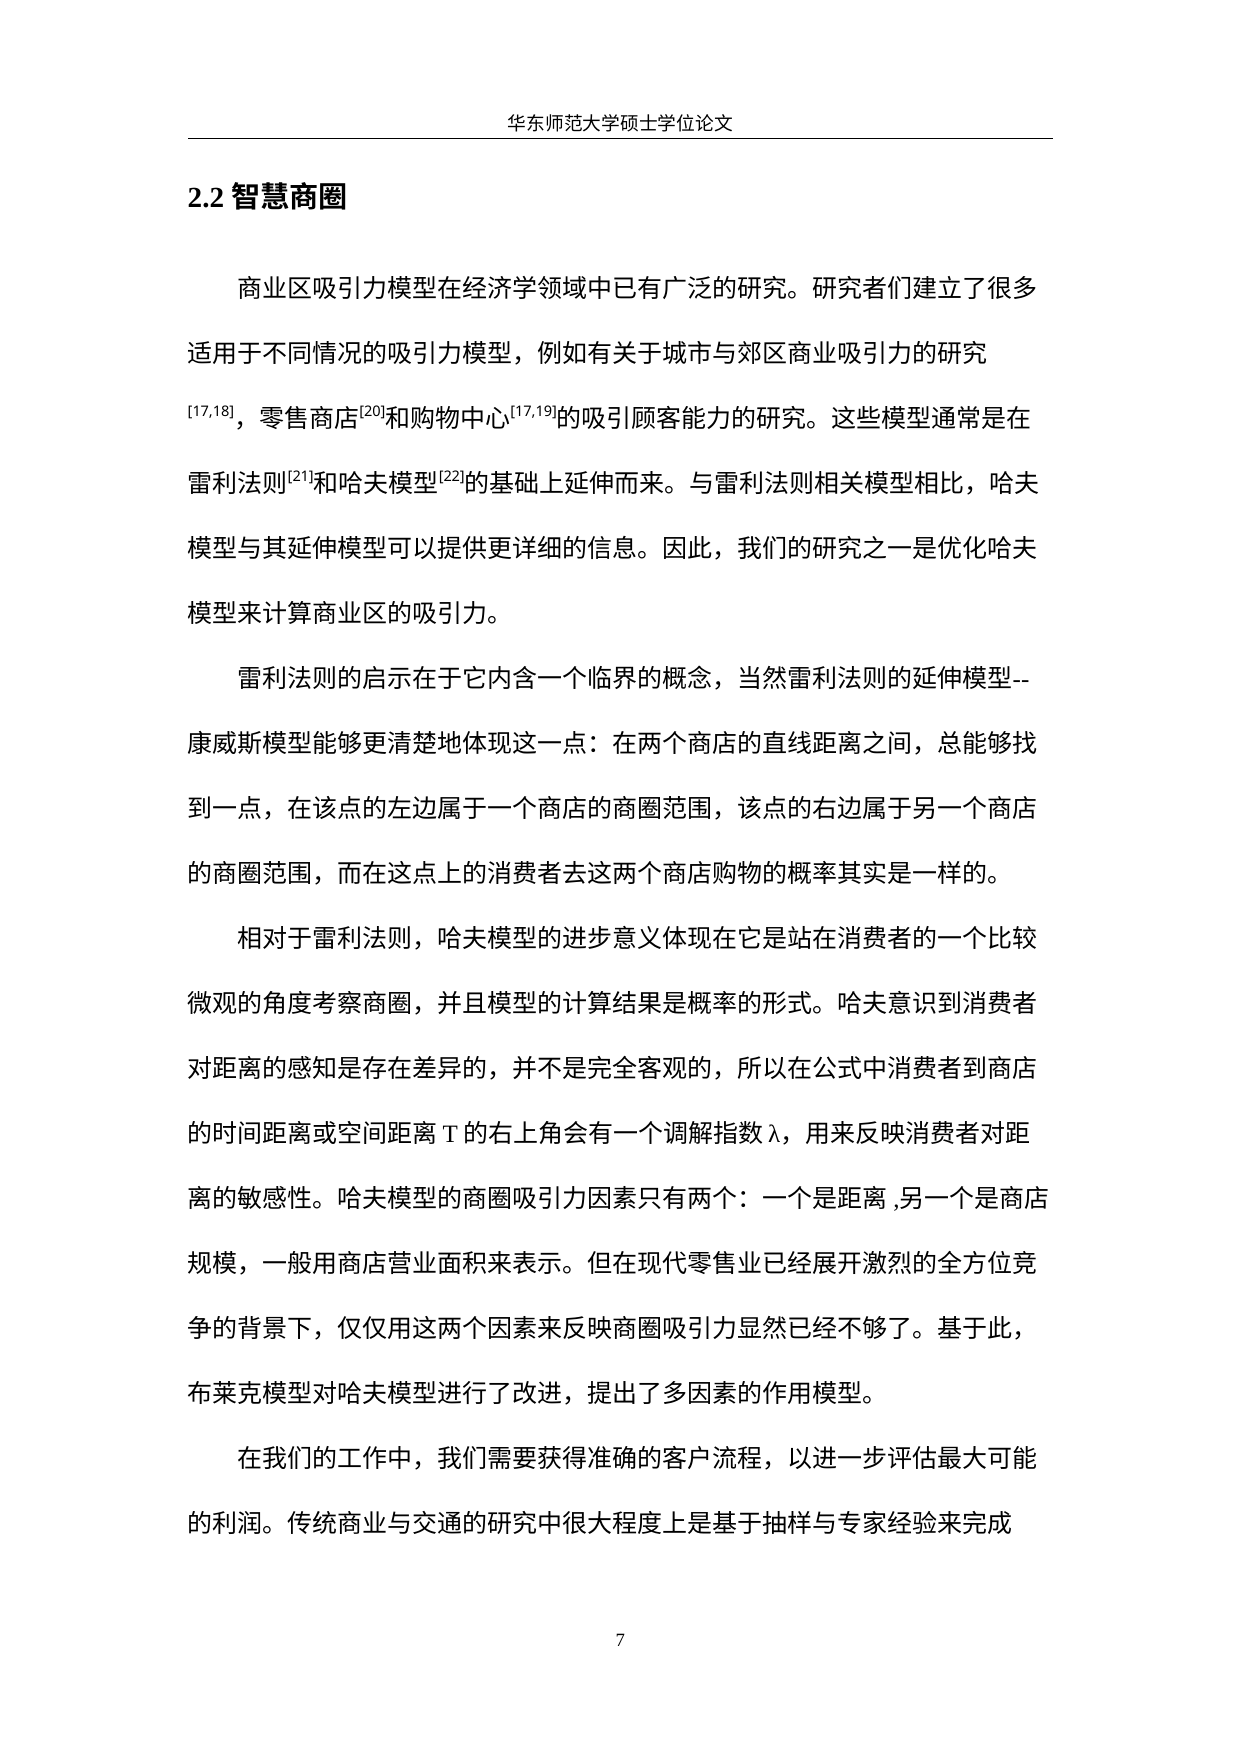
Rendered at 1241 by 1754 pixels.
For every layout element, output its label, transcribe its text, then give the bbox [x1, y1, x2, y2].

text 雷利法则的启示在于它内含一个临界的概念，当然雷利法则的延伸模型--康威斯模型能够更清楚地体现这一点：在两个商店的直线距离之间，总能够找到一点，在该点的左边属于一个商店的商圈范围，该点的右边属于另一个商店的商圈范围，而在这点上的消费者去这两个商店购物的概率其实是一样的。 [187, 644, 1053, 904]
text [187, 1424, 1053, 1554]
subtitle 2.2 智慧商圈 [187, 162, 1053, 227]
text 相对于雷利法则，哈夫模型的进步意义体现在它是站在消费者的一个比较微观的角度考察商圈，并且模型的计算结果是概率的形式。哈夫意识到消费者对距离的感知是存在差异的，并不是完全客观的，所以在公式中消费者到商店的时间距离或空间距离T的右上角会有一个调解指数λ，用来反映消费者对距离的敏感性。哈夫模型的商圈吸引力因素只有两个：一个是距离 ,另一个是商店规模，一般用商店营业面积来表示。但在现代零售业已经展开激烈的全方位竞争的背景下，仅仅用这两个因素来反映商圈吸引力显然已经不够了。基于此，布莱克模型对哈夫模型进行了改进，提出了多因素的作用模型。 [187, 904, 1053, 1424]
text 商业区吸引力模型在经济学领域中已有广泛的研究。研究者们建立了很多适用于不同情况的吸引力模型，例如有关于城市与郊区商业吸引力的研究[17,18]，零售商店[20]和购物中心[17,19]的吸引顾客能力的研究。这些模型通常是在雷利法则[21]和哈夫模型[22]的基础上延伸而来。与雷利法则相关模型相比，哈夫模型与其延伸模型可以提供更详细的信息。因此，我们的研究之一是优化哈夫模型来计算商业区的吸引力。 [187, 254, 1053, 644]
